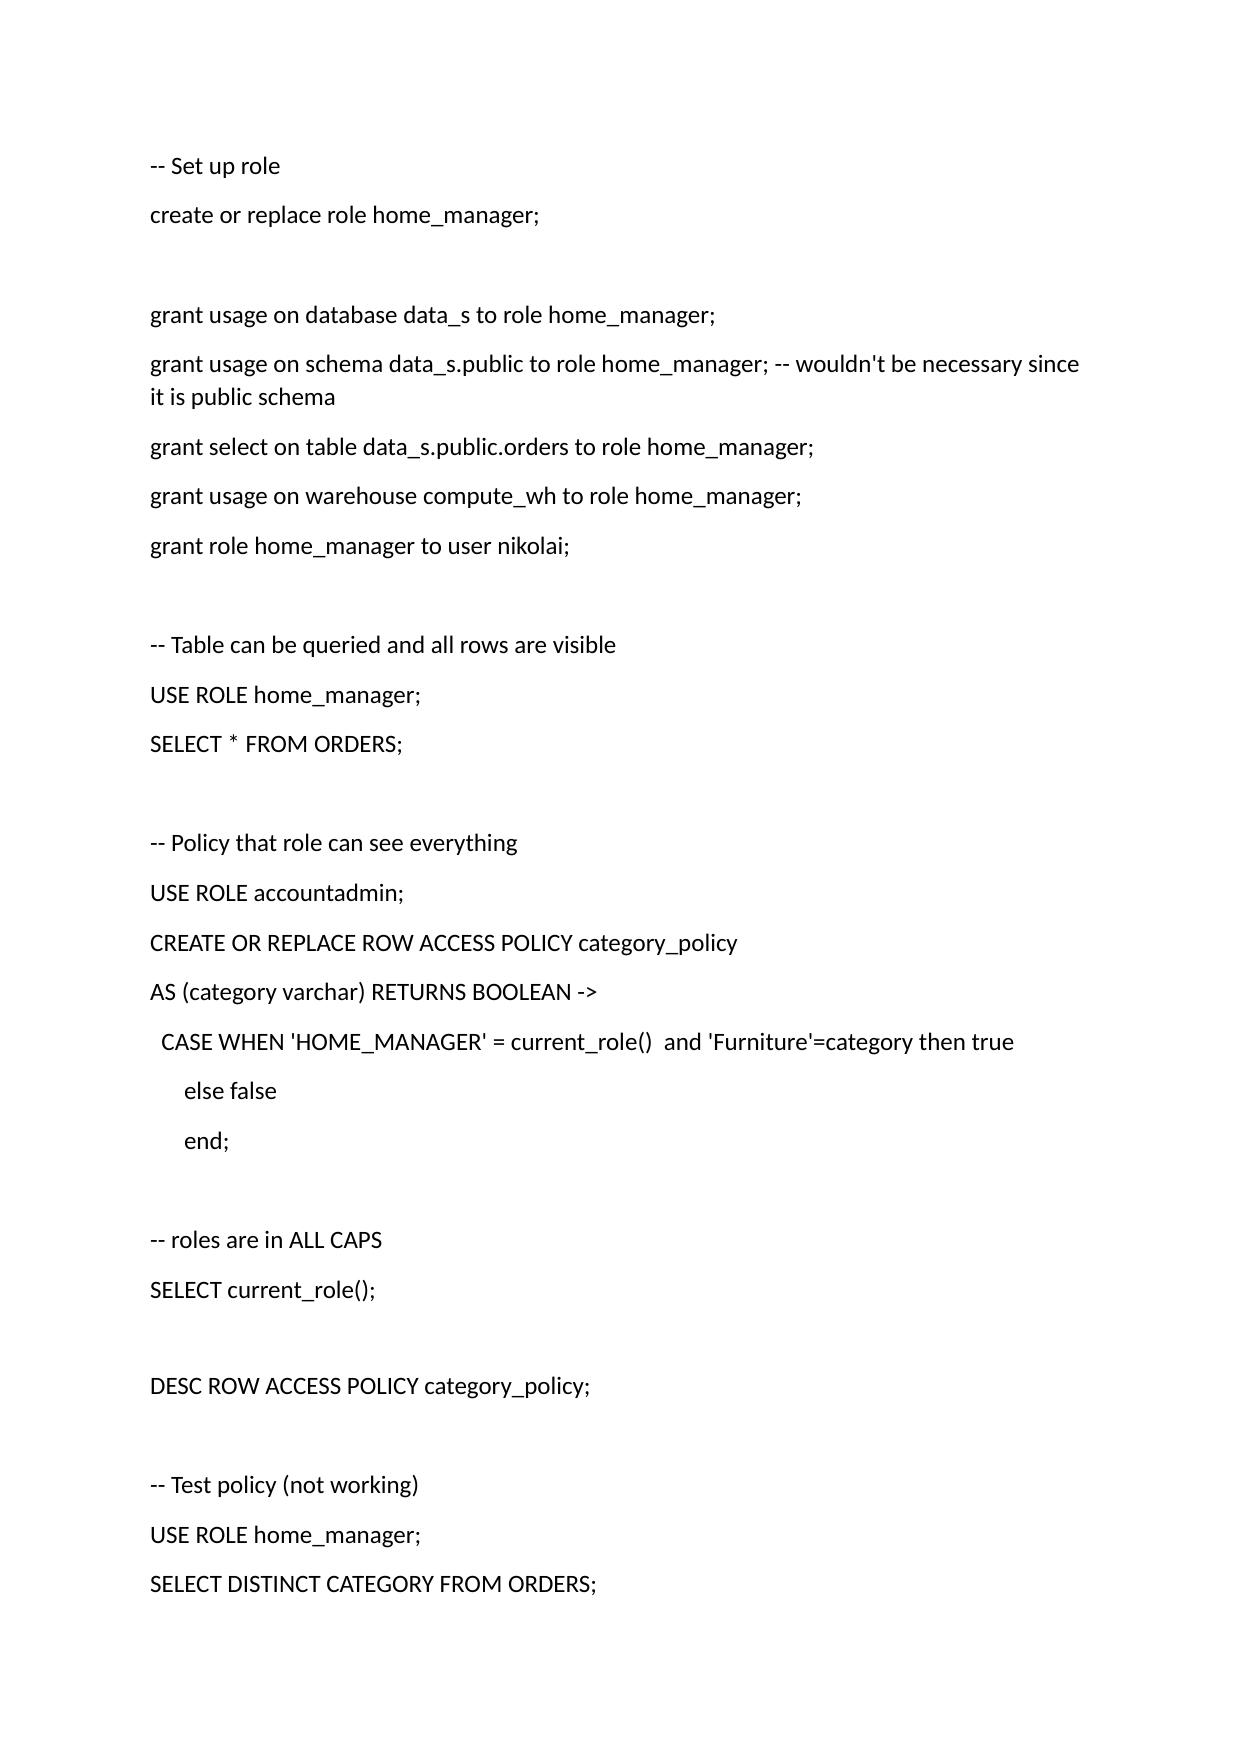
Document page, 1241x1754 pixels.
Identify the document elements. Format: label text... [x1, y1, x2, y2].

text end; [150, 1125, 1090, 1156]
text USE ROLE home_manager; [150, 679, 1090, 709]
text CASE WHEN 'HOME_MANAGER' = current_role() and 'Furniture'=category then true [150, 1026, 1090, 1056]
text CREATE OR REPLACE ROW ACCESS POLICY category_policy [150, 927, 1090, 957]
text DESC ROW ACCESS POLICY category_policy; [150, 1370, 1090, 1401]
text grant select on table data_s.public.orders to role home_manager; [150, 431, 1090, 461]
text -- Policy that role can see everything [150, 827, 1090, 858]
text create or replace role home_manager; [150, 199, 1090, 230]
text SELECT * FROM ORDERS; [150, 728, 1090, 759]
text -- roles are in ALL CAPS [150, 1224, 1090, 1255]
text grant usage on database data_s to role home_manager; [150, 299, 1090, 329]
text grant usage on schema data_s.public to role home_manager; -- wouldn't be necessary since it is public schema [150, 348, 1090, 412]
text -- Test policy (not working) [150, 1469, 1090, 1500]
text -- Table can be queried and all rows are visible [150, 629, 1090, 660]
text grant role home_manager to user nikolai; [150, 530, 1090, 561]
text SELECT current_role(); [150, 1274, 1090, 1304]
text -- Set up role [150, 150, 1090, 181]
text USE ROLE accountadmin; [150, 877, 1090, 908]
text else false [150, 1075, 1090, 1106]
text USE ROLE home_manager; [150, 1519, 1090, 1549]
text grant usage on warehouse compute_wh to role home_manager; [150, 480, 1090, 511]
text SELECT DISTINCT CATEGORY FROM ORDERS; [150, 1568, 1090, 1599]
text AS (category varchar) RETURNS BOOLEAN -> [150, 976, 1090, 1007]
